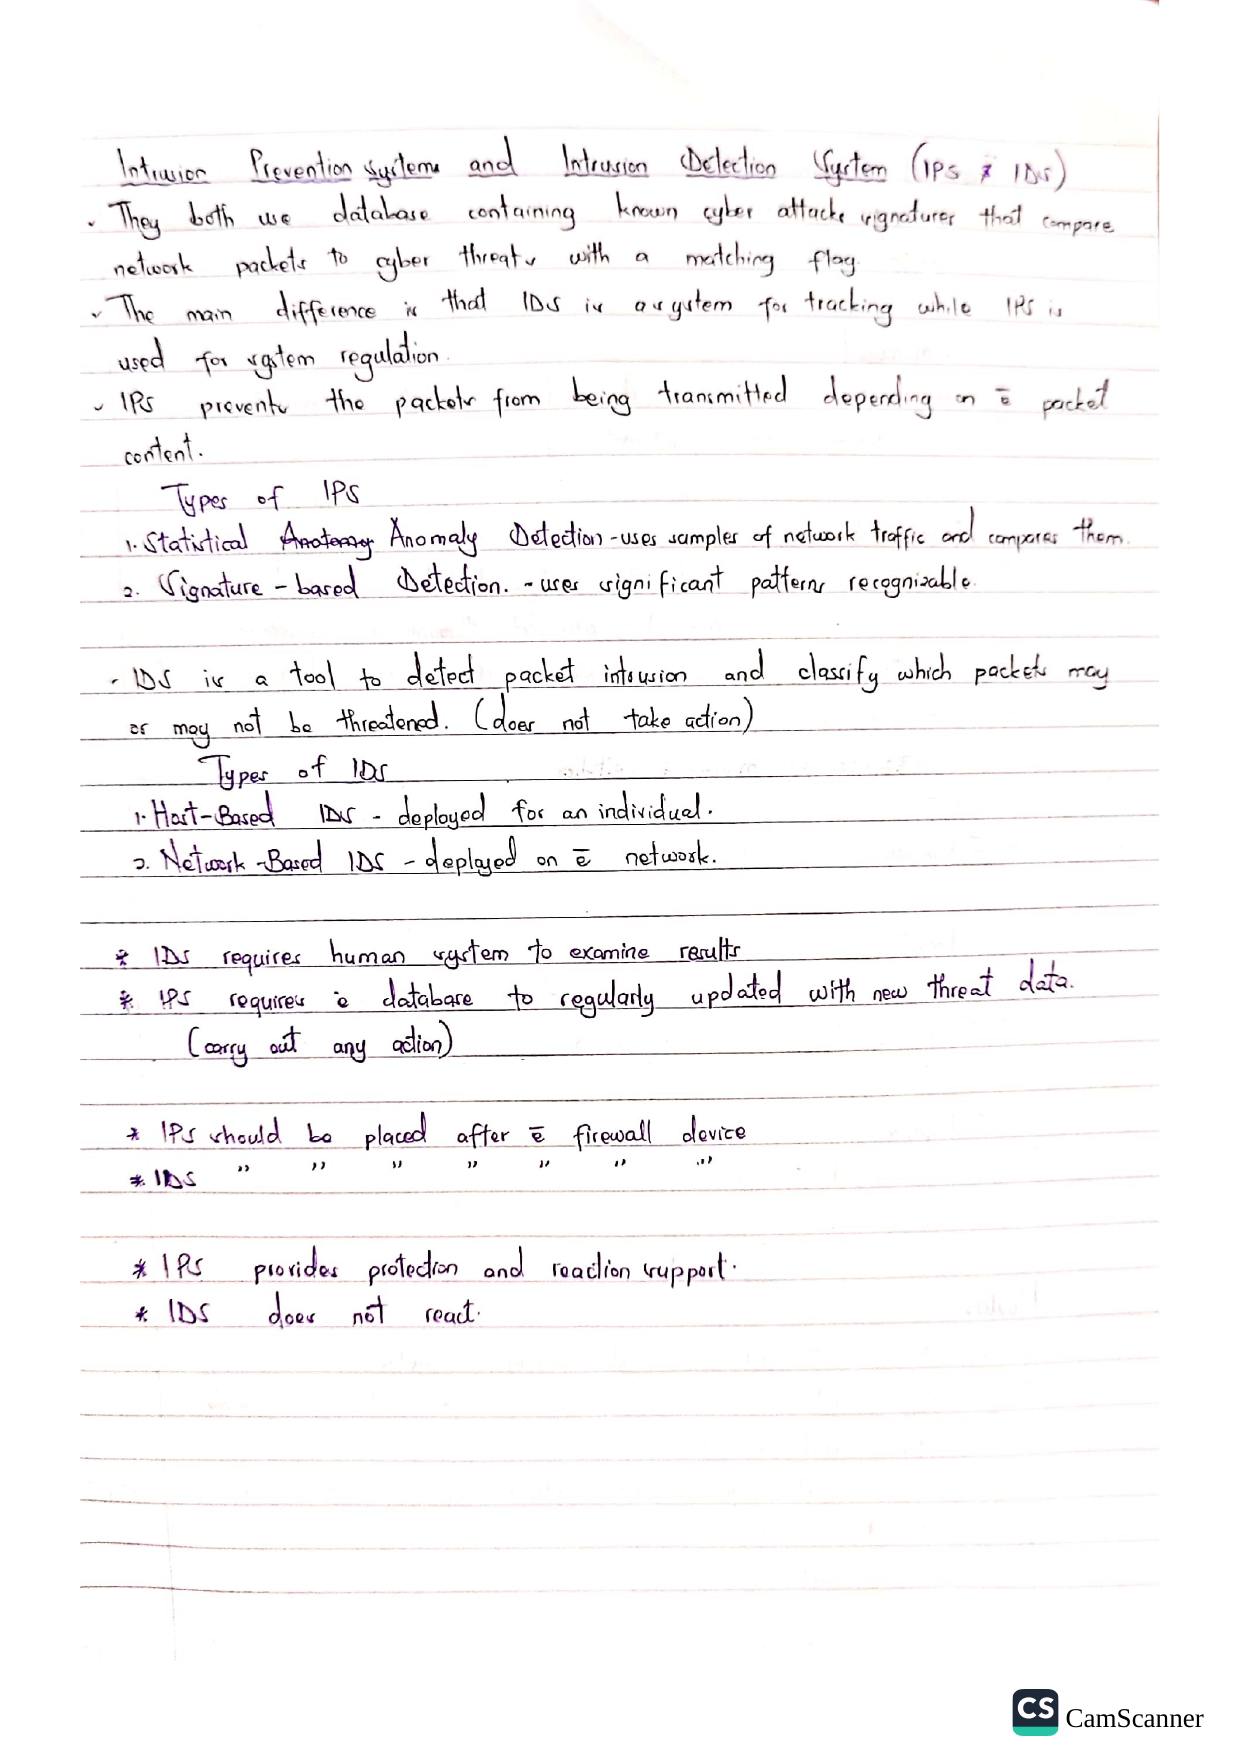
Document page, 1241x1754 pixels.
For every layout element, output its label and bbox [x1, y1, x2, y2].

picture [80, 0, 1160, 1661]
picture [1012, 1689, 1059, 1736]
